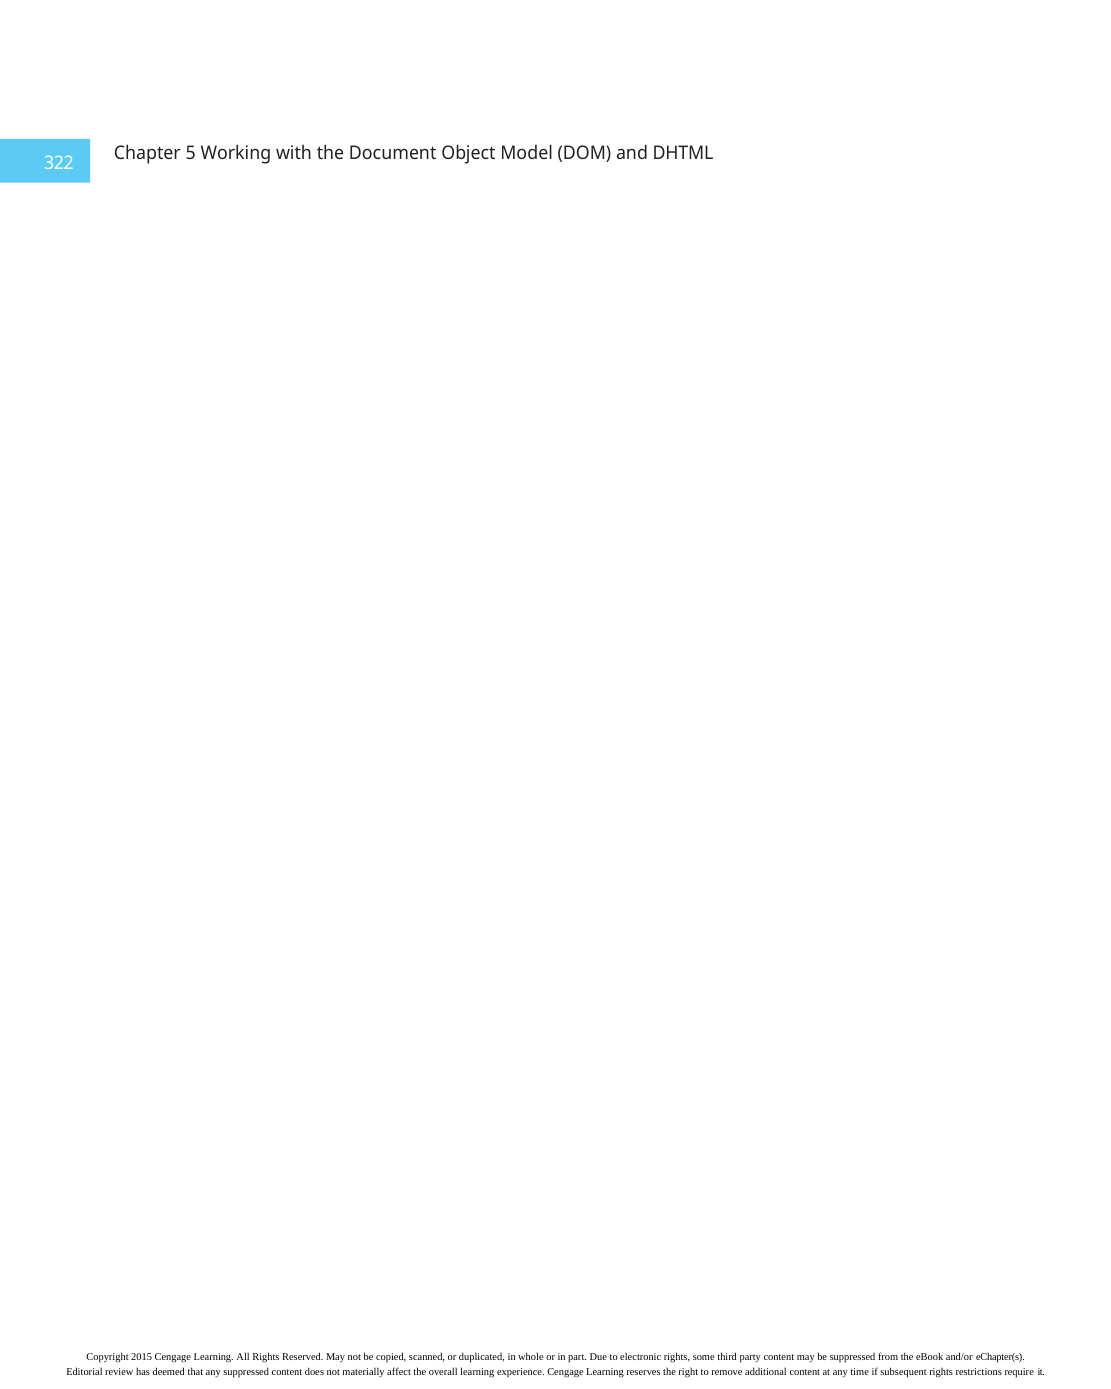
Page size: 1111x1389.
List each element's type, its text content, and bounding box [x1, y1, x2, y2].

text Chapter 5 Working with the Document Object Model (DOM) and DHTML [114, 139, 1110, 165]
